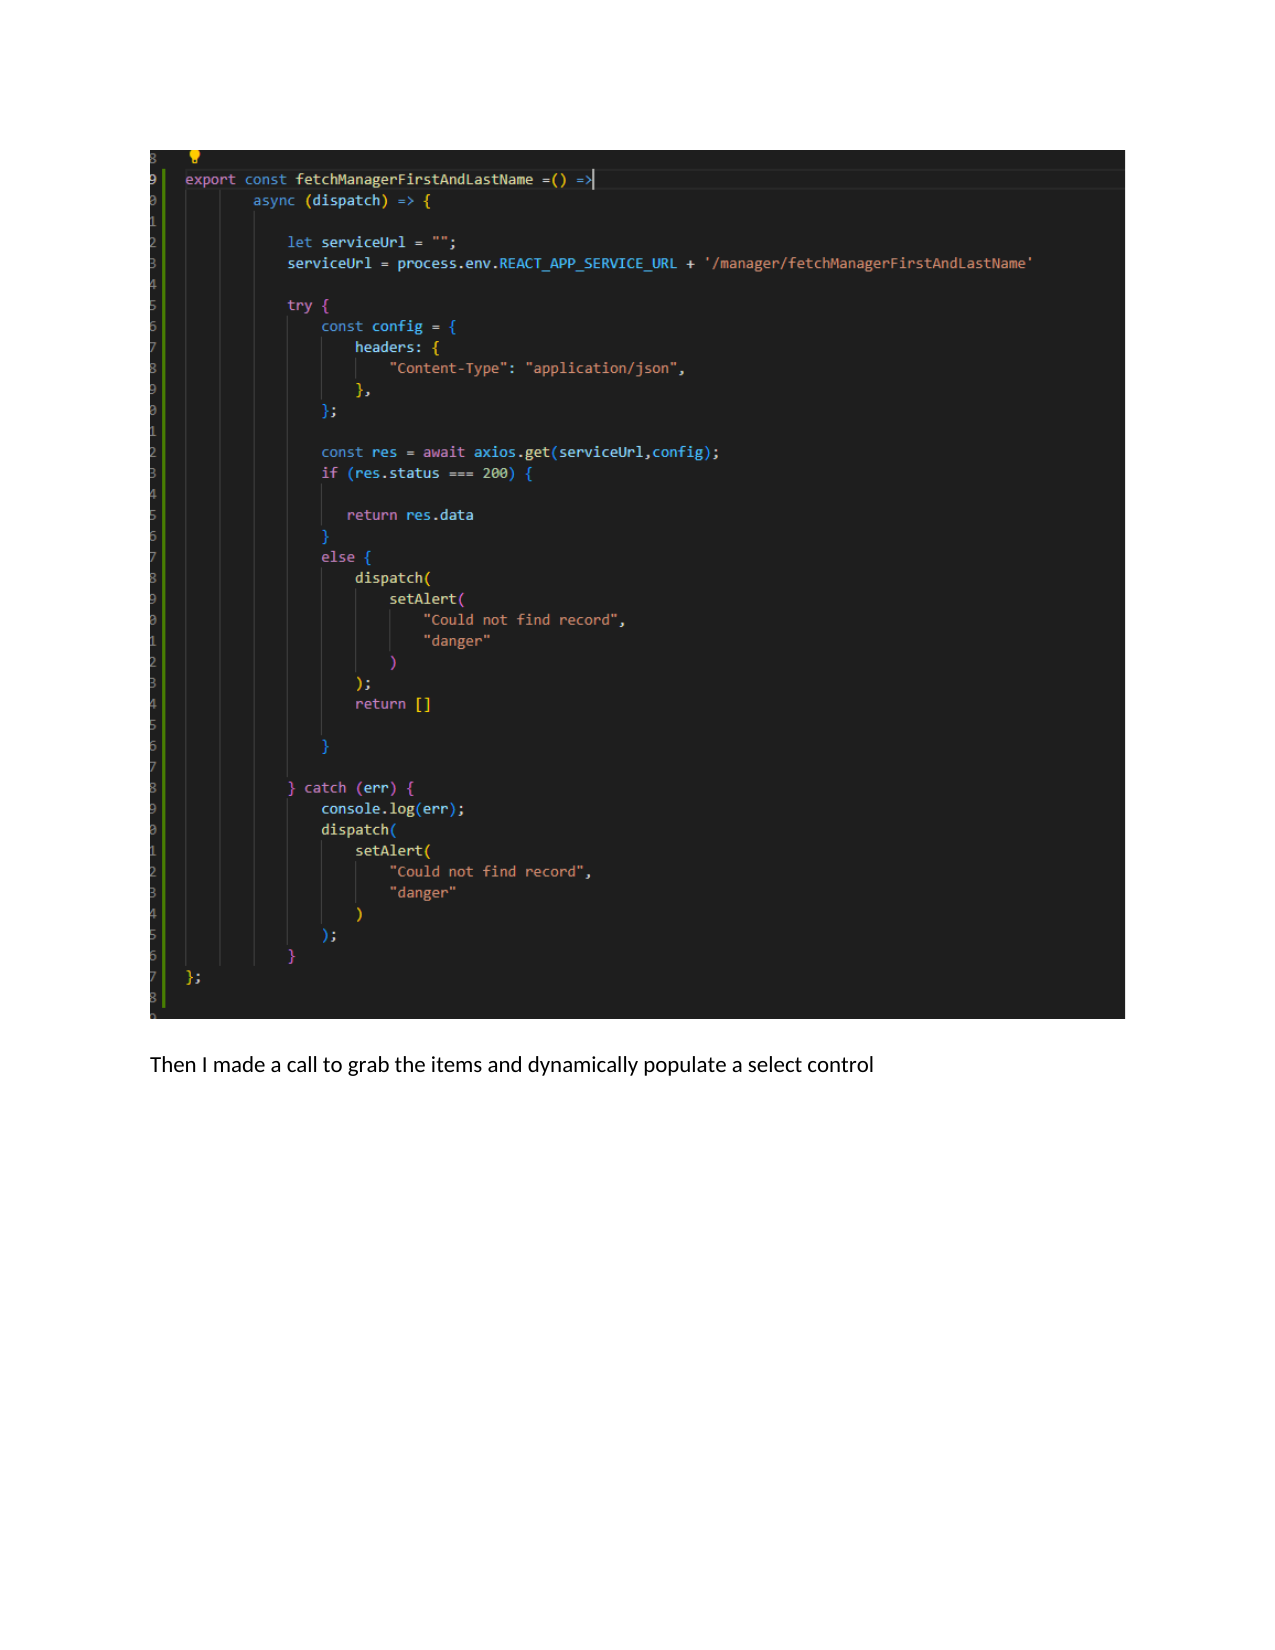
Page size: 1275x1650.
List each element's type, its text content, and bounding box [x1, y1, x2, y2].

text Then I made a call to grab the items and dynamically populate a select control [150, 1019, 1125, 1078]
picture [150, 150, 1125, 1019]
